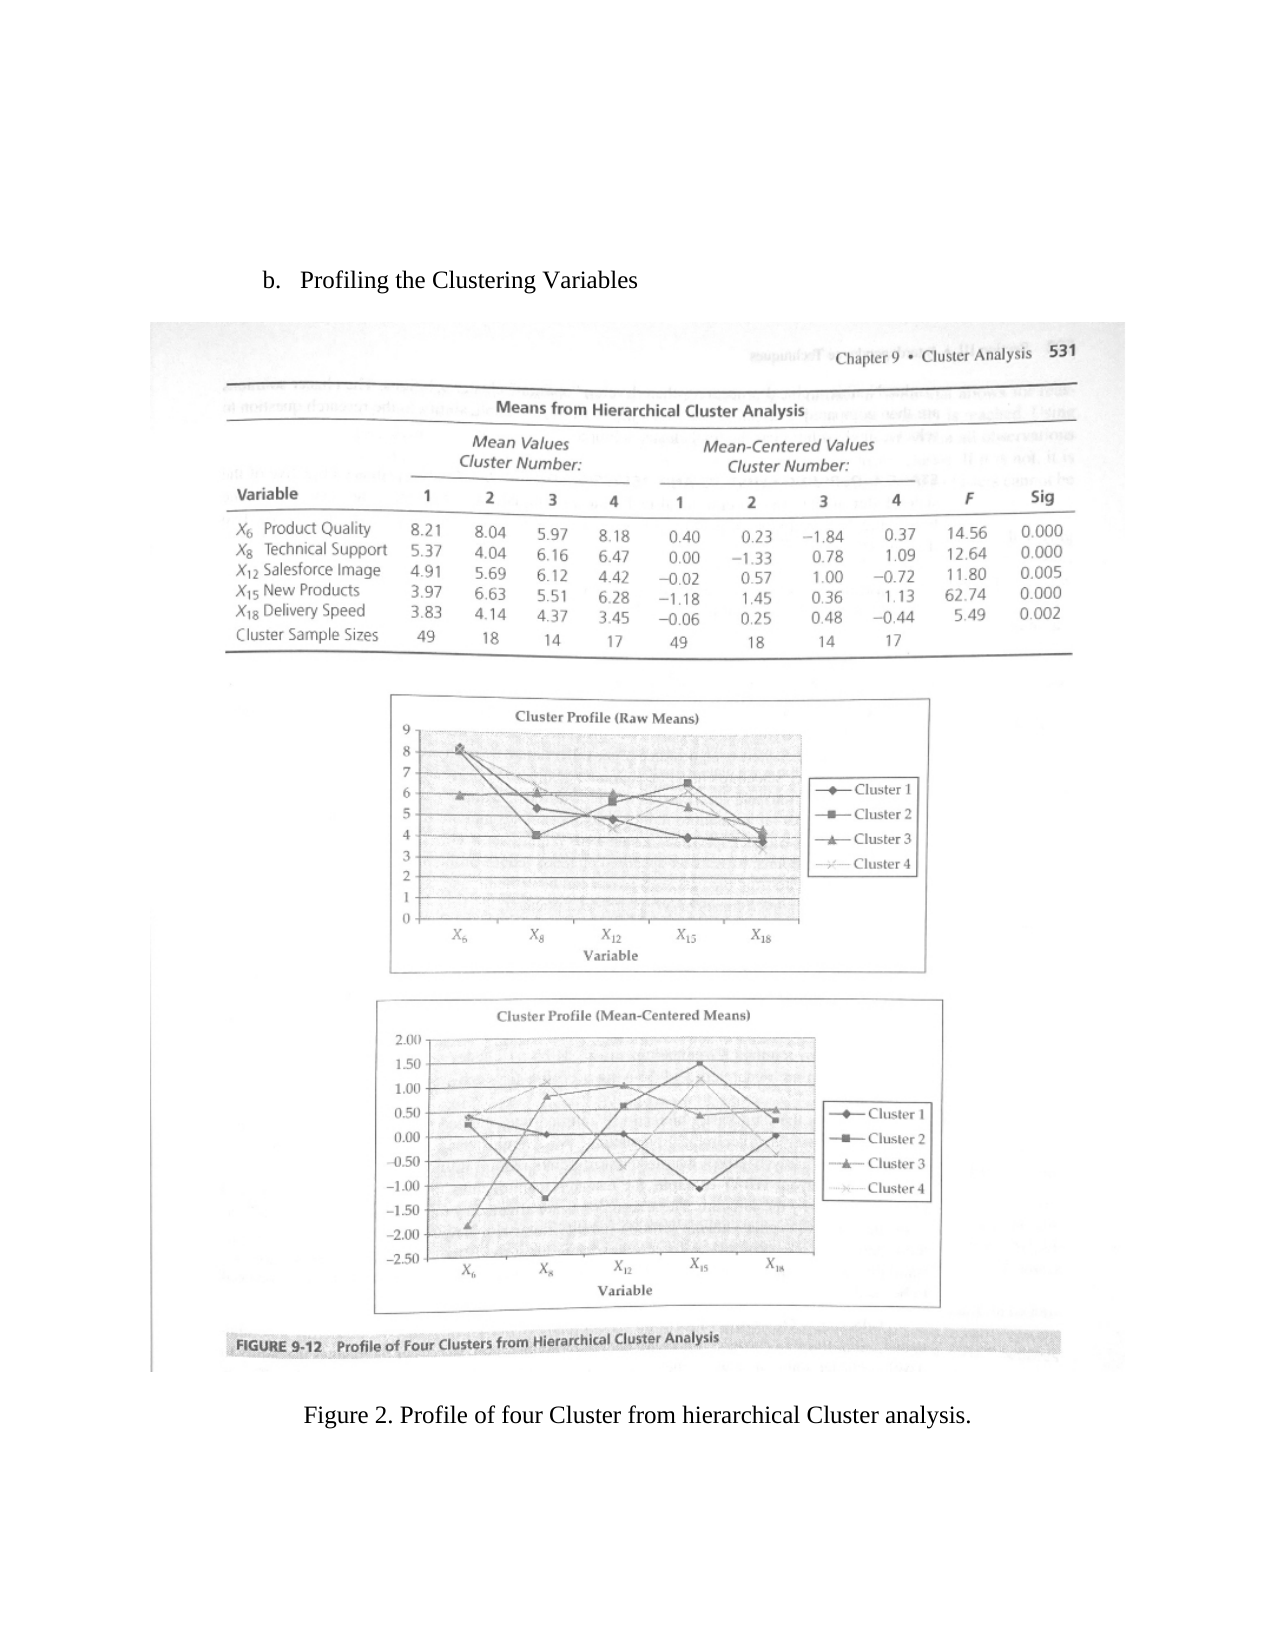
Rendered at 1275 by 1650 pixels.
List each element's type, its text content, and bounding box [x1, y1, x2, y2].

text Figure 2. Profile of four Cluster from hierarchical Cluster analysis. [150, 1400, 1125, 1429]
list Profiling the Clustering Variables [262, 265, 1125, 294]
picture [150, 322, 1125, 1372]
